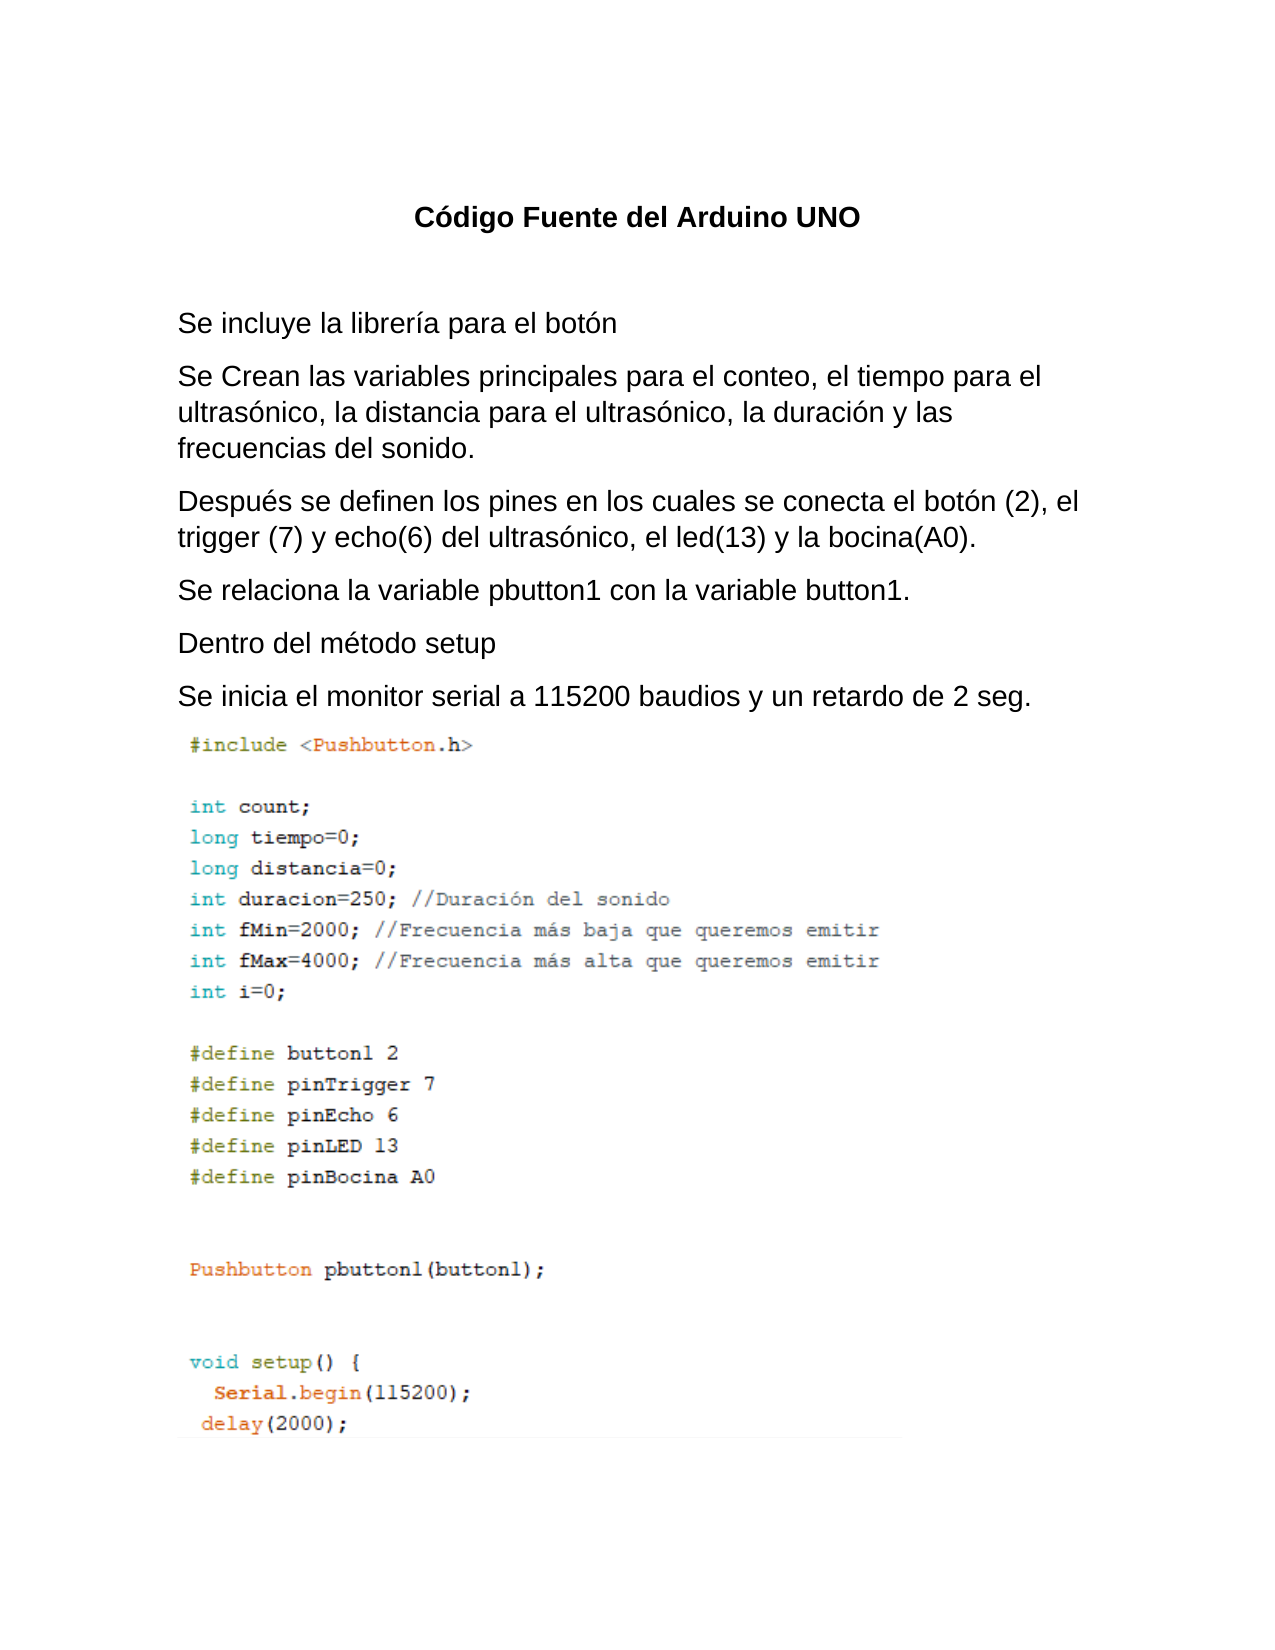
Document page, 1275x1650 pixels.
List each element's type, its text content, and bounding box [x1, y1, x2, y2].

text Código Fuente del Arduino UNO [177, 200, 1098, 234]
text Se incluye la librería para el botón [177, 306, 1098, 339]
text Se Crean las variables principales para el conteo, el tiempo para el ultrasónico, la distancia para el ultrasónico, la duración y las frecuencias del sonido. [177, 359, 1098, 465]
text Se inicia el monitor serial a 115200 baudios y un retardo de 2 seg. [177, 678, 1098, 712]
text Se relaciona la variable pbutton1 con la variable button1. [177, 573, 1098, 606]
text Después se definen los pines en los cuales se conecta el botón (2), el trigger (7) y echo(6) del ultrasónico, el led(13) y la bocina(A0). [177, 484, 1098, 554]
picture [177, 731, 903, 1438]
text Dentro del método setup [177, 626, 1098, 659]
